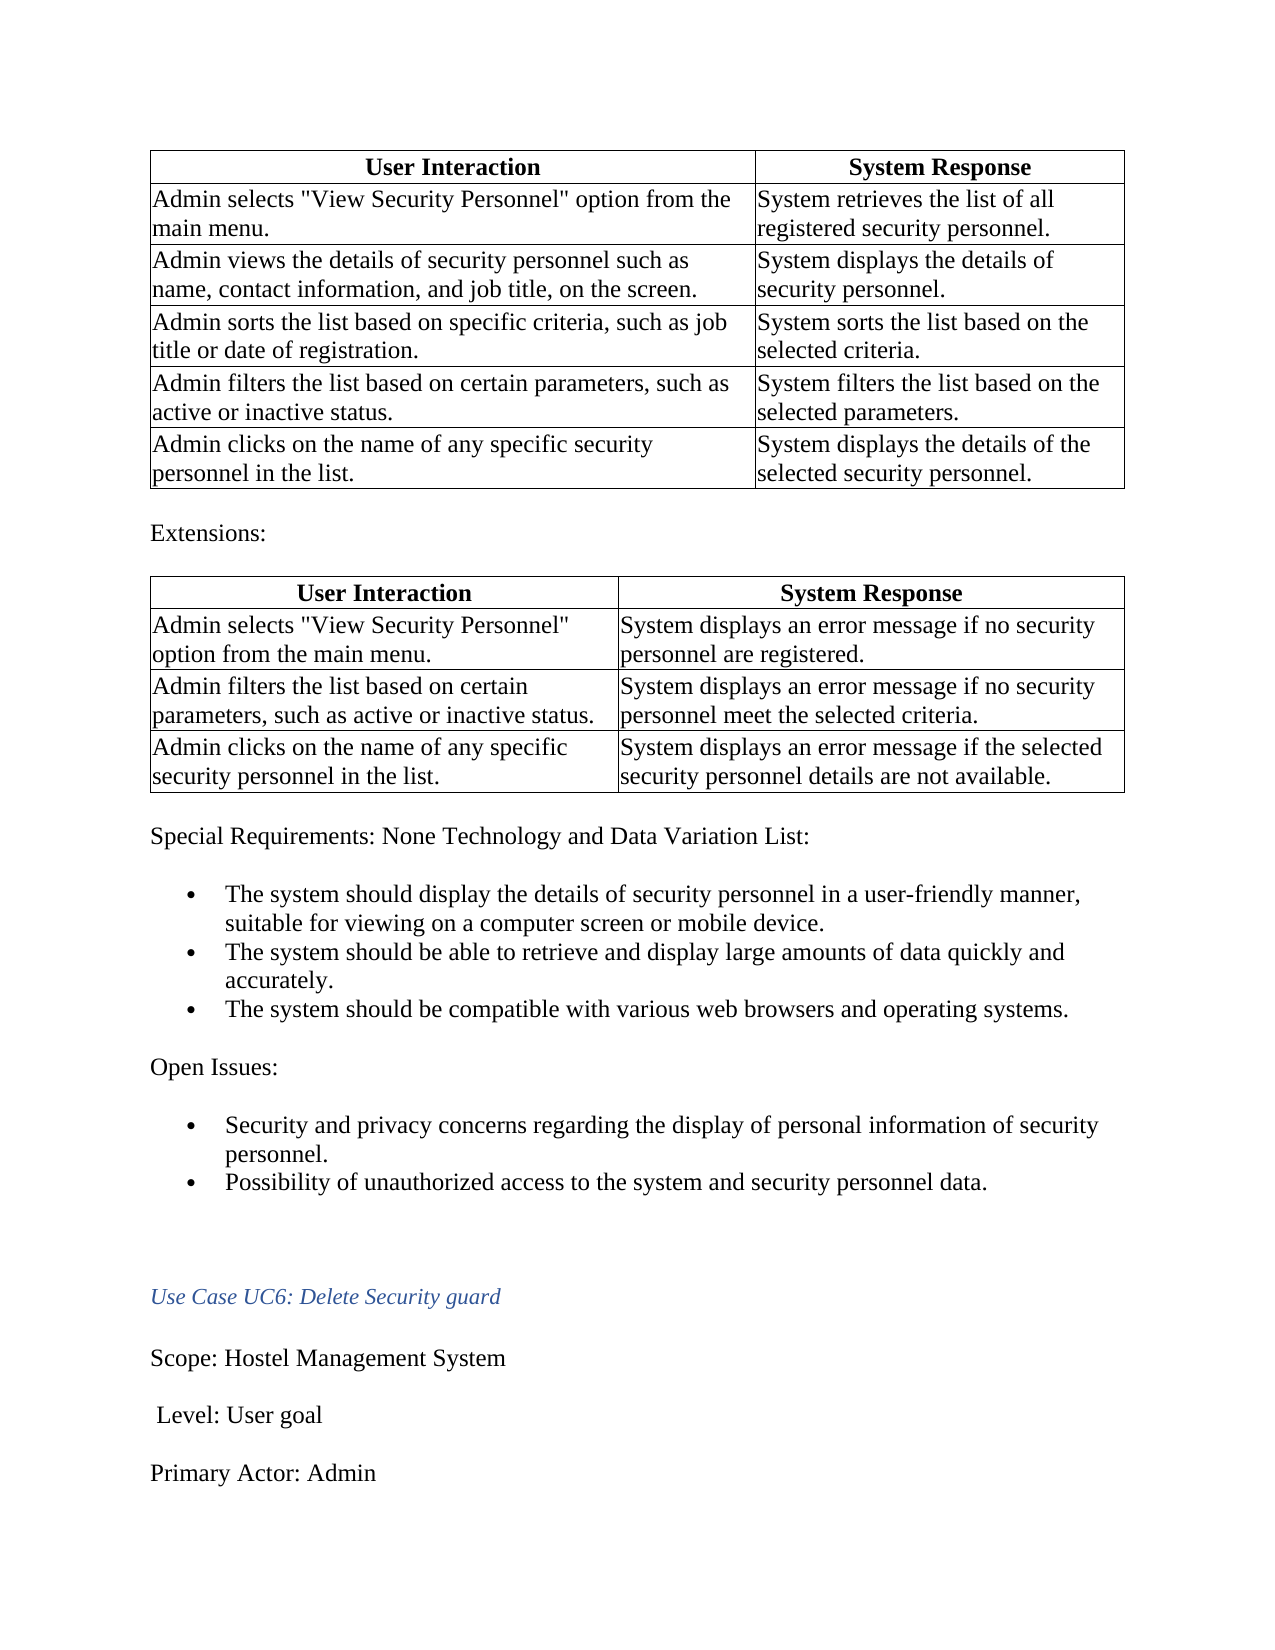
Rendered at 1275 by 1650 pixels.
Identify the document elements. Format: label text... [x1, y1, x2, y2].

text Level: User goal [150, 1401, 1125, 1429]
table_cell System displays an error message if no security personnel are registered. [619, 609, 1124, 669]
table_cell Admin clicks on the name of any specific security personnel in the list. [151, 731, 618, 792]
table_cell Admin clicks on the name of any specific security personnel in the list. [151, 428, 755, 488]
list Security and privacy concerns regarding the display of personal information of security personnel. [187, 1110, 1125, 1167]
text Open Issues: [150, 1052, 1125, 1081]
table_cell System displays an error message if no security personnel meet the selected criteria. [619, 670, 1124, 730]
table_cell Admin sorts the list based on specific criteria, such as job title or date of registration. [151, 306, 755, 366]
text Extensions: [150, 518, 1125, 547]
table_cell System sorts the list based on the selected criteria. [756, 306, 1124, 366]
table_cell System retrieves the list of all registered security personnel. [756, 184, 1124, 243]
text Scope: Hostel Management System [150, 1343, 1125, 1371]
table_header System Response [756, 151, 1124, 182]
table_cell Admin views the details of security personnel such as name, contact information, and job title, on the screen. [151, 245, 755, 305]
table_header User Interaction [151, 577, 618, 608]
subtitle Use Case UC6: Delete Security guard [150, 1283, 1125, 1310]
table_cell System displays an error message if the selected security personnel details are not available. [619, 731, 1124, 792]
text Primary Actor: Admin [150, 1458, 1125, 1487]
table_cell Admin filters the list based on certain parameters, such as active or inactive status. [151, 670, 618, 730]
list The system should display the details of security personnel in a user-friendly manner, suitable for viewing on a computer screen or mobile device. [187, 879, 1125, 937]
table_header System Response [619, 577, 1124, 608]
table_cell System displays the details of security personnel. [756, 245, 1124, 305]
table_cell System filters the list based on the selected parameters. [756, 367, 1124, 427]
table_cell Admin selects "View Security Personnel" option from the main menu. [151, 184, 755, 243]
table_cell System displays the details of the selected security personnel. [756, 428, 1124, 488]
list The system should be able to retrieve and display large amounts of data quickly and accurately. [187, 937, 1125, 994]
list The system should be compatible with various web browsers and operating systems. [187, 994, 1125, 1023]
table_cell Admin filters the list based on certain parameters, such as active or inactive status. [151, 367, 755, 427]
table_cell Admin selects "View Security Personnel" option from the main menu. [151, 609, 618, 669]
list Possibility of unauthorized access to the system and security personnel data. [187, 1167, 1125, 1196]
text Special Requirements: None Technology and Data Variation List: [150, 821, 1125, 850]
table_header User Interaction [151, 151, 755, 182]
